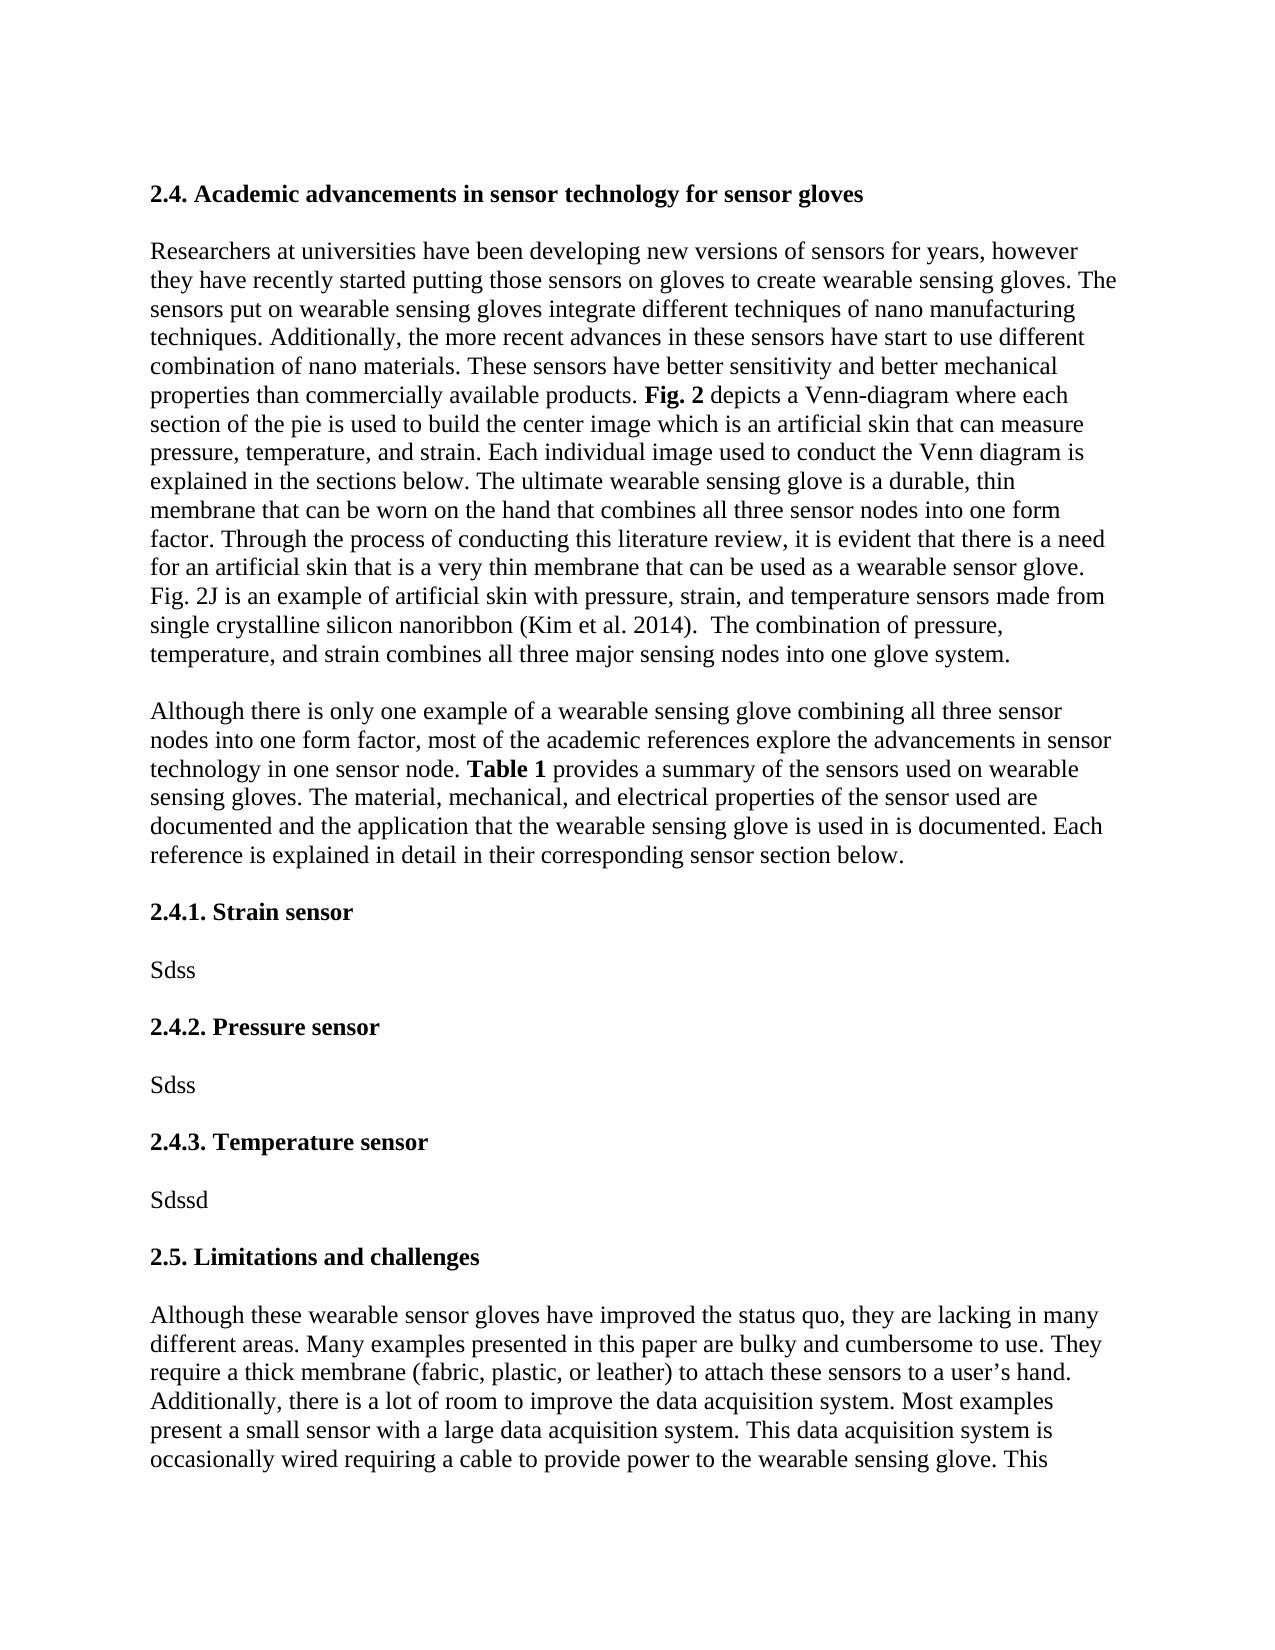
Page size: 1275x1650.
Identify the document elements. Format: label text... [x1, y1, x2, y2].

text 2.4.2. Pressure sensor [150, 1012, 1125, 1041]
text Although there is only one example of a wearable sensing glove combining all three sensor nodes into one form factor, most of the academic references explore the advancements in sensor technology in one sensor node. Table 1 provides a summary of the sensors used on wearable sensing gloves. The material, mechanical, and electrical properties of the sensor used are documented and the application that the wearable sensing glove is used in is documented. Each reference is explained in detail in their corresponding sensor section below. [150, 696, 1125, 869]
text Sdss [150, 955, 1125, 984]
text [150, 1300, 1125, 1472]
text Sdss [150, 1070, 1125, 1099]
text Sdssd [150, 1185, 1125, 1214]
text 2.4.1. Strain sensor [150, 897, 1125, 926]
text 2.5. Limitations and challenges [150, 1242, 1125, 1271]
text 2.4. Academic advancements in sensor technology for sensor gloves [150, 179, 1125, 207]
text Researchers at universities have been developing new versions of sensors for years, however they have recently started putting those sensors on gloves to create wearable sensing gloves. The sensors put on wearable sensing gloves integrate different techniques of nano manufacturing techniques. Additionally, the more recent advances in these sensors have start to use different combination of nano materials. These sensors have better sensitivity and better mechanical properties than commercially available products. Fig. 2 depicts a Venn-diagram where each section of the pie is used to build the center image which is an artificial skin that can measure pressure, temperature, and strain. Each individual image used to conduct the Venn diagram is explained in the sections below. The ultimate wearable sensing glove is a durable, thin membrane that can be worn on the hand that combines all three sensor nodes into one form factor. Through the process of conducting this literature review, it is evident that there is a need for an artificial skin that is a very thin membrane that can be used as a wearable sensor glove. Fig. 2J is an example of artificial skin with pressure, strain, and temperature sensors made from single crystalline silicon nanoribbon (Kim et al. 2014). The combination of pressure, temperature, and strain combines all three major sensing nodes into one glove system. [150, 236, 1125, 667]
text 2.4.3. Temperature sensor [150, 1127, 1125, 1156]
